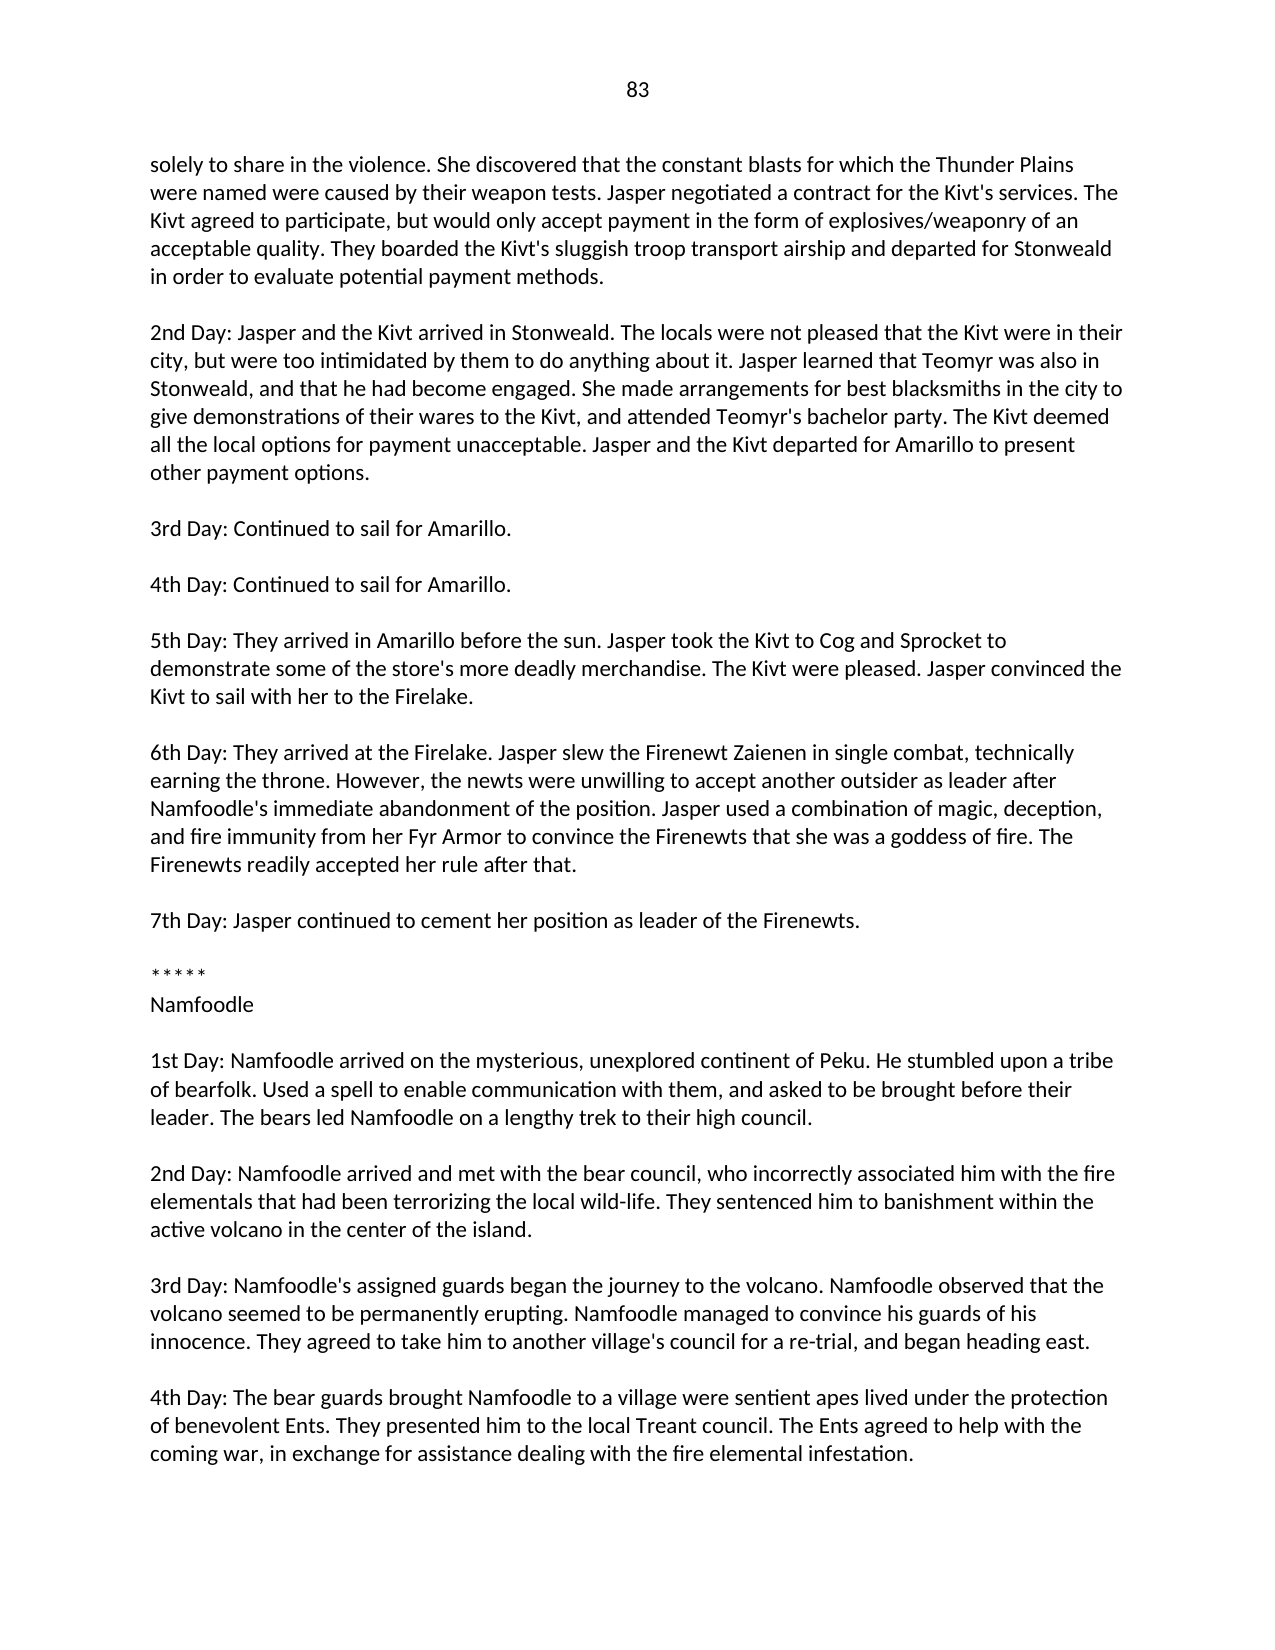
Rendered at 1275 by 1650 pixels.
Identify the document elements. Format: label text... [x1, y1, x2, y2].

text Namfoodle [150, 991, 1125, 1019]
text 3rd Day: Continued to sail for Amarillo. [150, 514, 1125, 542]
text 2nd Day: Namfoodle arrived and met with the bear council, who incorrectly associated him with the fire elementals that had been terrorizing the local wild-life. They sentenced him to banishment within the active volcano in the center of the island. [150, 1159, 1125, 1243]
text 3rd Day: Namfoodle's assigned guards began the journey to the volcano. Namfoodle observed that the volcano seemed to be permanently erupting. Namfoodle managed to convince his guards of his innocence. They agreed to take him to another village's council for a re-trial, and began heading east. [150, 1271, 1125, 1355]
text 6th Day: They arrived at the Firelake. Jasper slew the Firenewt Zaienen in single combat, technically earning the throne. However, the newts were unwilling to accept another outsider as leader after Namfoodle's immediate abandonment of the position. Jasper used a combination of magic, deception, and fire immunity from her Fyr Armor to convince the Firenewts that she was a goddess of fire. The Firenewts readily accepted her rule after that. [150, 738, 1125, 878]
text 1st Day: Namfoodle arrived on the mysterious, unexplored continent of Peku. He stumbled upon a tribe of bearfolk. Used a spell to enable communication with them, and asked to be brought before their leader. The bears led Namfoodle on a lengthy trek to their high council. [150, 1047, 1125, 1131]
text 5th Day: They arrived in Amarillo before the sun. Jasper took the Kivt to Cog and Sprocket to demonstrate some of the store's more deadly merchandise. The Kivt were pleased. Jasper convinced the Kivt to sail with her to the Firelake. [150, 626, 1125, 710]
text 4th Day: The bear guards brought Namfoodle to a village were sentient apes lived under the protection of benevolent Ents. They presented him to the local Treant council. The Ents agreed to help with the coming war, in exchange for assistance dealing with the fire elemental infestation. [150, 1383, 1125, 1467]
text 4th Day: Continued to sail for Amarillo. [150, 570, 1125, 598]
text ***** [150, 963, 1125, 991]
text 2nd Day: Jasper and the Kivt arrived in Stonweald. The locals were not pleased that the Kivt were in their city, but were too intimidated by them to do anything about it. Jasper learned that Teomyr was also in Stonweald, and that he had become engaged. She made arrangements for best blacksmiths in the city to give demonstrations of their wares to the Kivt, and attended Teomyr's bachelor party. The Kivt deemed all the local options for payment unacceptable. Jasper and the Kivt departed for Amarillo to present other payment options. [150, 318, 1125, 486]
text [150, 150, 1125, 290]
text 7th Day: Jasper continued to cement her position as leader of the Firenewts. [150, 907, 1125, 934]
